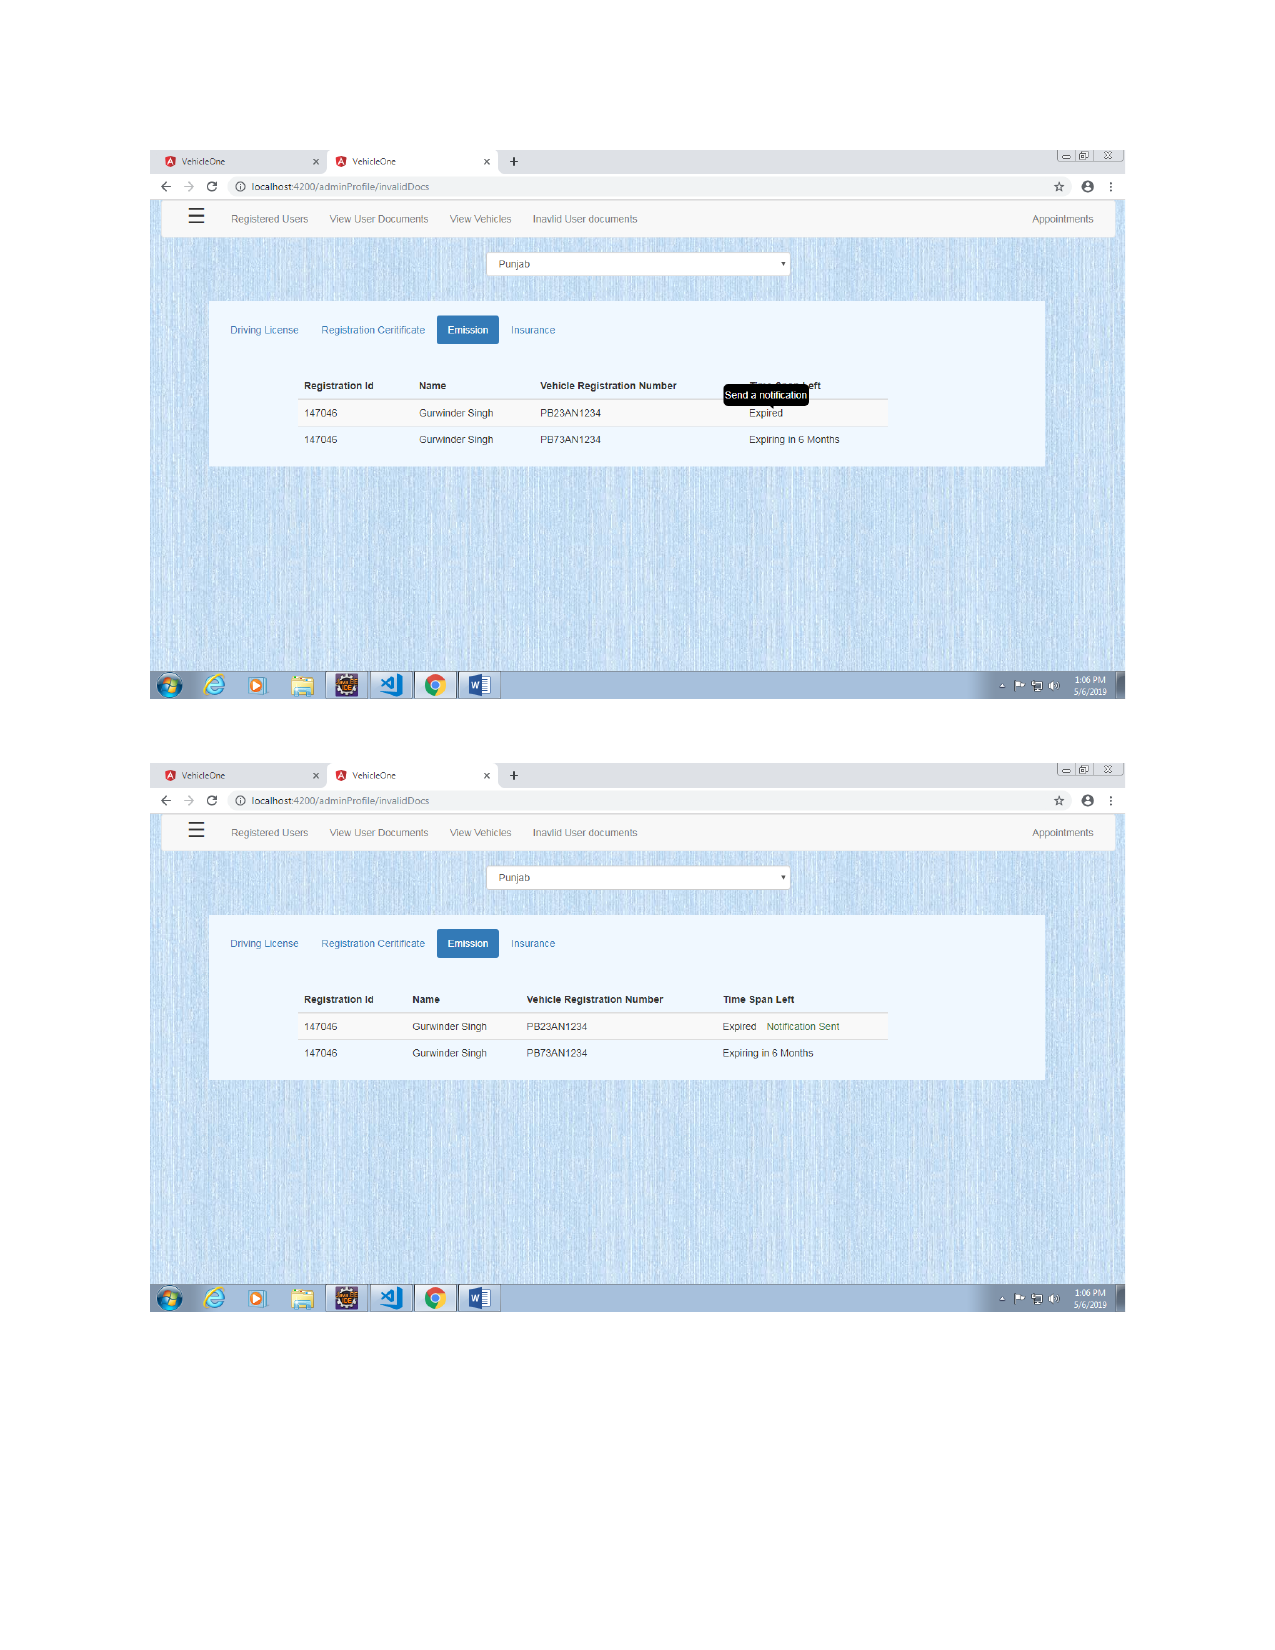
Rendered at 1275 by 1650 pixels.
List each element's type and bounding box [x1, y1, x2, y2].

picture [150, 763, 1125, 1312]
picture [150, 150, 1125, 699]
